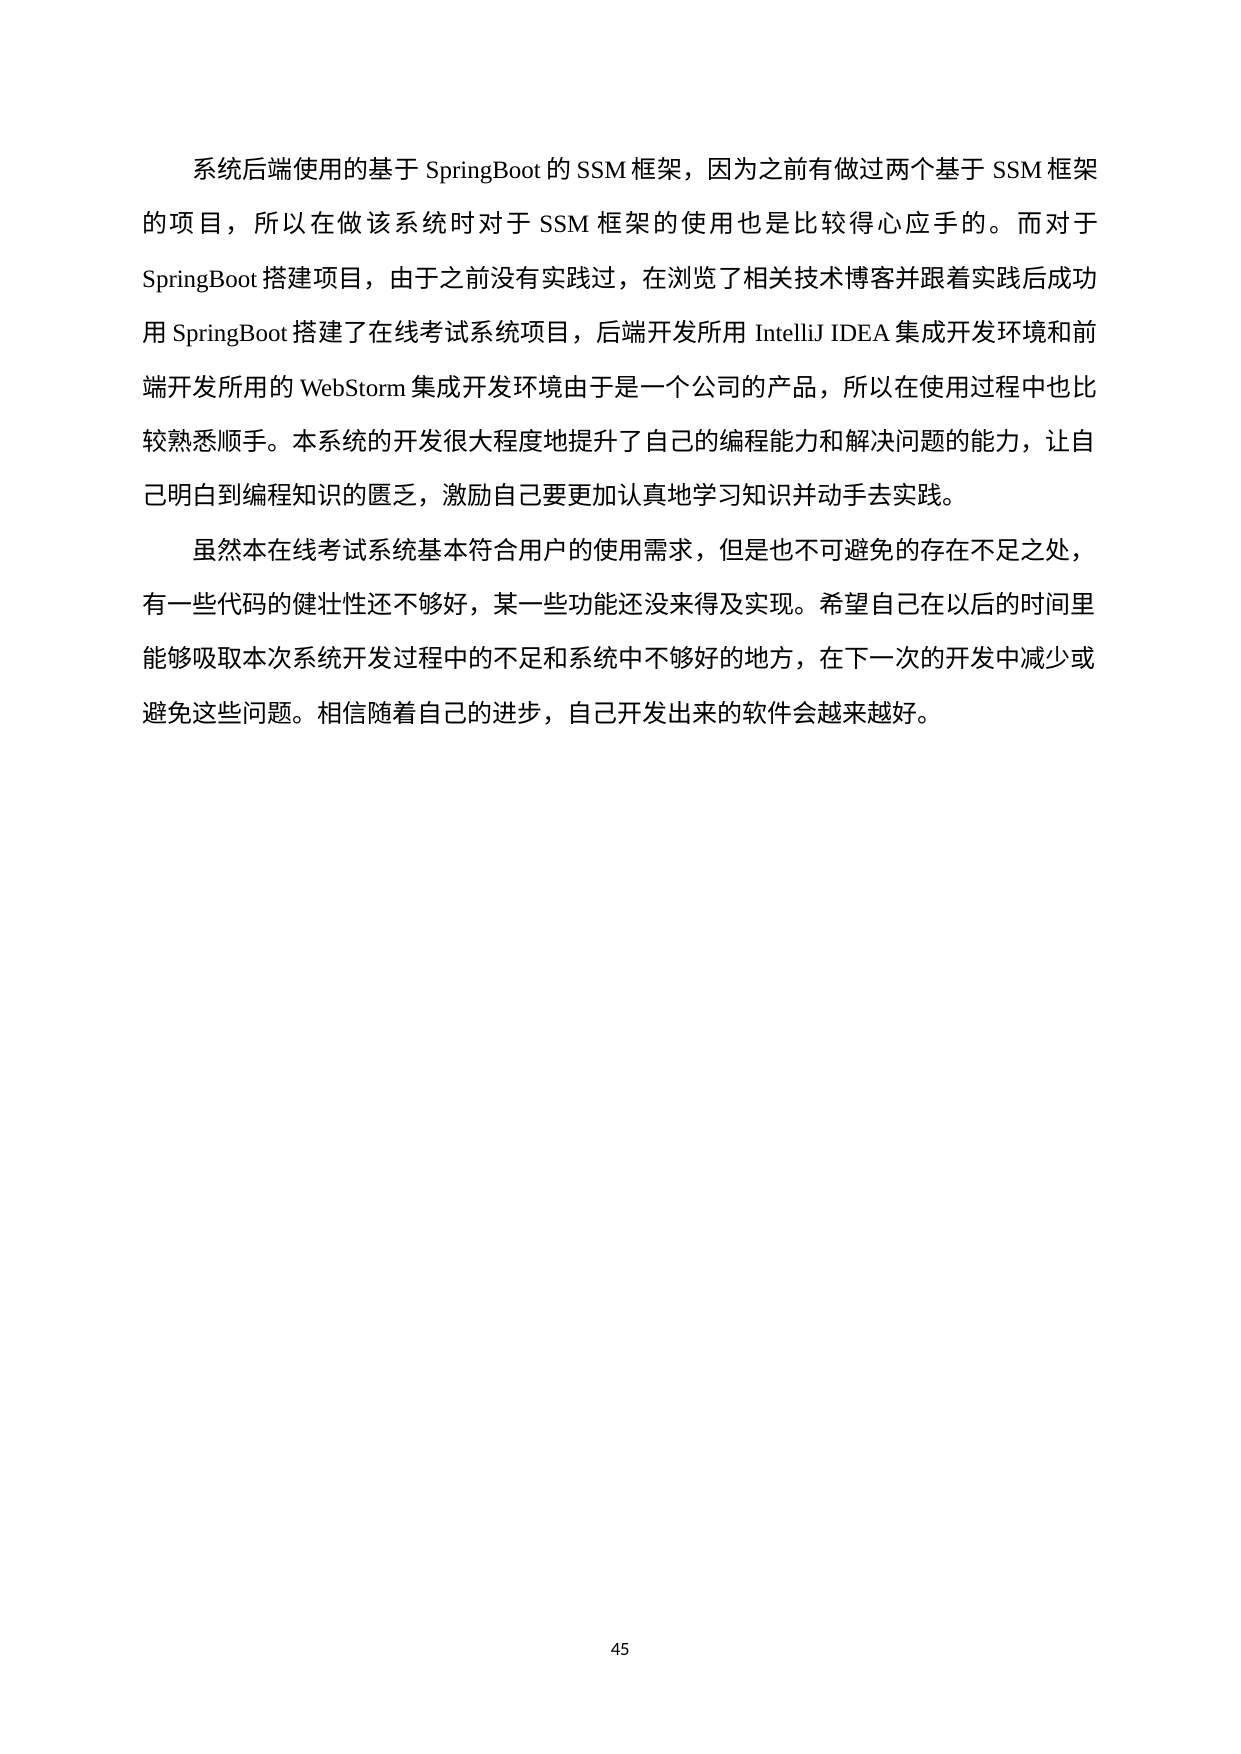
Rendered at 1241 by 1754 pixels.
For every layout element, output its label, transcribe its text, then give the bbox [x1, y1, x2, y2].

text 系统后端使用的基于SpringBoot的SSM框架，因为之前有做过两个基于SSM框架的项目，所以在做该系统时对于SSM框架的使用也是比较得心应手的。而对于SpringBoot搭建项目，由于之前没有实践过，在浏览了相关技术博客并跟着实践后成功用SpringBoot搭建了在线考试系统项目，后端开发所用IntelliJ IDEA集成开发环境和前端开发所用的WebStorm集成开发环境由于是一个公司的产品，所以在使用过程中也比较熟悉顺手。本系统的开发很大程度地提升了自己的编程能力和解决问题的能力，让自己明白到编程知识的匮乏，激励自己要更加认真地学习知识并动手去实践。 [142, 149, 1098, 512]
text 虽然本在线考试系统基本符合用户的使用需求，但是也不可避免的存在不足之处，有一些代码的健壮性还不够好，某一些功能还没来得及实现。希望自己在以后的时间里能够吸取本次系统开发过程中的不足和系统中不够好的地方，在下一次的开发中减少或避免这些问题。相信随着自己的进步，自己开发出来的软件会越来越好。 [142, 530, 1098, 729]
